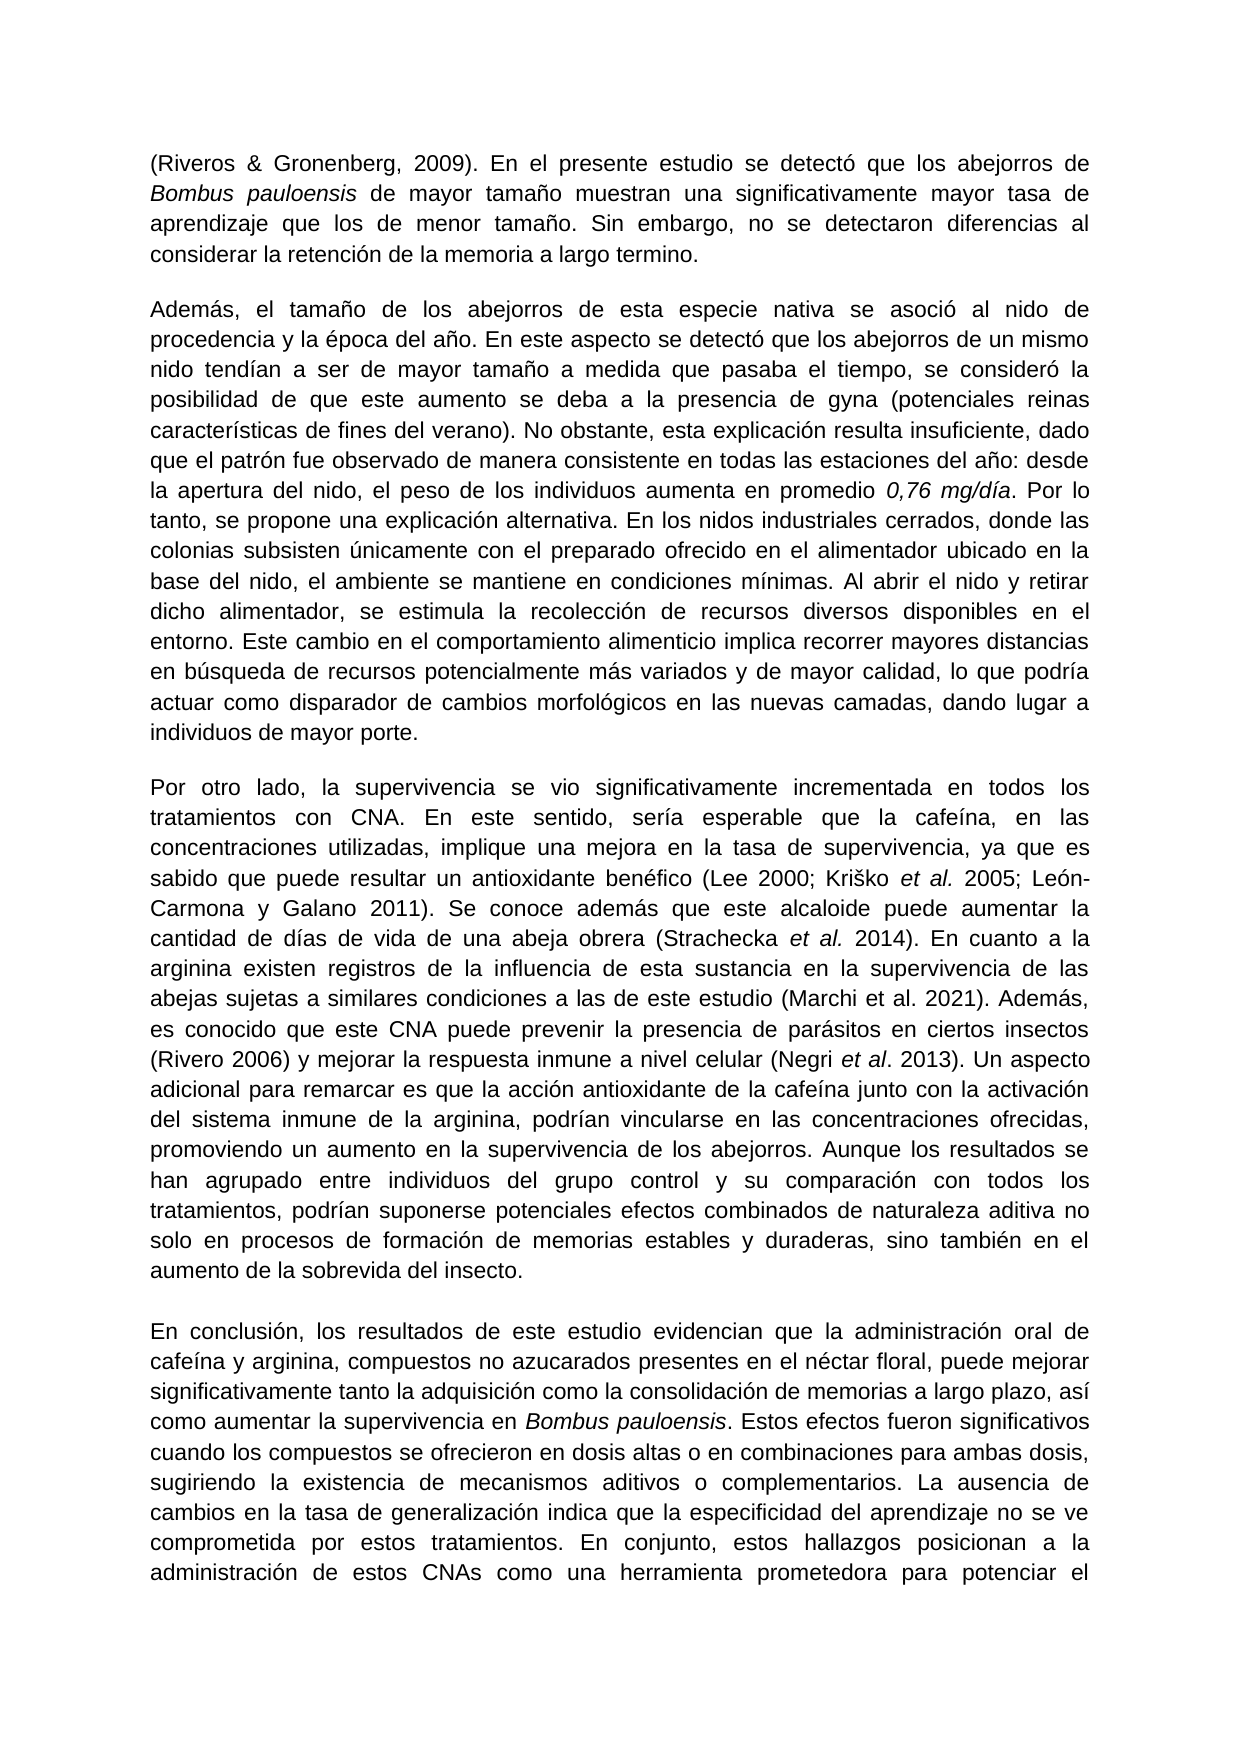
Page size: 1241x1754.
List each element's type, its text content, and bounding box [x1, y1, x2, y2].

text Además, el tamaño de los abejorros de esta especie nativa se asoció al nido de procedencia y la época del año. En este aspecto se detectó que los abejorros de un mismo nido tendían a ser de mayor tamaño a medida que pasaba el tiempo, se consideró la posibilidad de que este aumento se deba a la presencia de gyna (potenciales reinas características de fines del verano). No obstante, esta explicación resulta insuficiente, dado que el patrón fue observado de manera consistente en todas las estaciones del año: desde la apertura del nido, el peso de los individuos aumenta en promedio 0,76 mg/día. Por lo tanto, se propone una explicación alternativa. En los nidos industriales cerrados, donde las colonias subsisten únicamente con el preparado ofrecido en el alimentador ubicado en la base del nido, el ambiente se mantiene en condiciones mínimas. Al abrir el nido y retirar dicho alimentador, se estimula la recolección de recursos diversos disponibles en el entorno. Este cambio en el comportamiento alimenticio implica recorrer mayores distancias en búsqueda de recursos potencialmente más variados y de mayor calidad, lo que podría actuar como disparador de cambios morfológicos en las nuevas camadas, dando lugar a individuos de mayor porte. [150, 296, 1090, 745]
text Por otro lado, la supervivencia se vio significativamente incrementada en todos los tratamientos con CNA. En este sentido, sería esperable que la cafeína, en las concentraciones utilizadas, implique una mejora en la tasa de supervivencia, ya que es sabido que puede resultar un antioxidante benéfico (Lee 2000; Kriško et al. 2005; León-Carmona y Galano 2011). Se conoce además que este alcaloide puede aumentar la cantidad de días de vida de una abeja obrera (Strachecka et al. 2014). En cuanto a la arginina existen registros de la influencia de esta sustancia en la supervivencia de las abejas sujetas a similares condiciones a las de este estudio (Marchi et al. 2021). Además, es conocido que este CNA puede prevenir la presencia de parásitos en ciertos insectos (Rivero 2006) y mejorar la respuesta inmune a nivel celular (Negri et al. 2013). Un aspecto adicional para remarcar es que la acción antioxidante de la cafeína junto con la activación del sistema inmune de la arginina, podrían vincularse en las concentraciones ofrecidas, promoviendo un aumento en la supervivencia de los abejorros. Aunque los resultados se han agrupado entre individuos del grupo control y su comparación con todos los tratamientos, podrían suponerse potenciales efectos combinados de naturaleza aditiva no solo en procesos de formación de memorias estables y duraderas, sino también en el aumento de la sobrevida del insecto. [150, 774, 1090, 1284]
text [150, 1318, 1090, 1586]
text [150, 150, 1090, 267]
